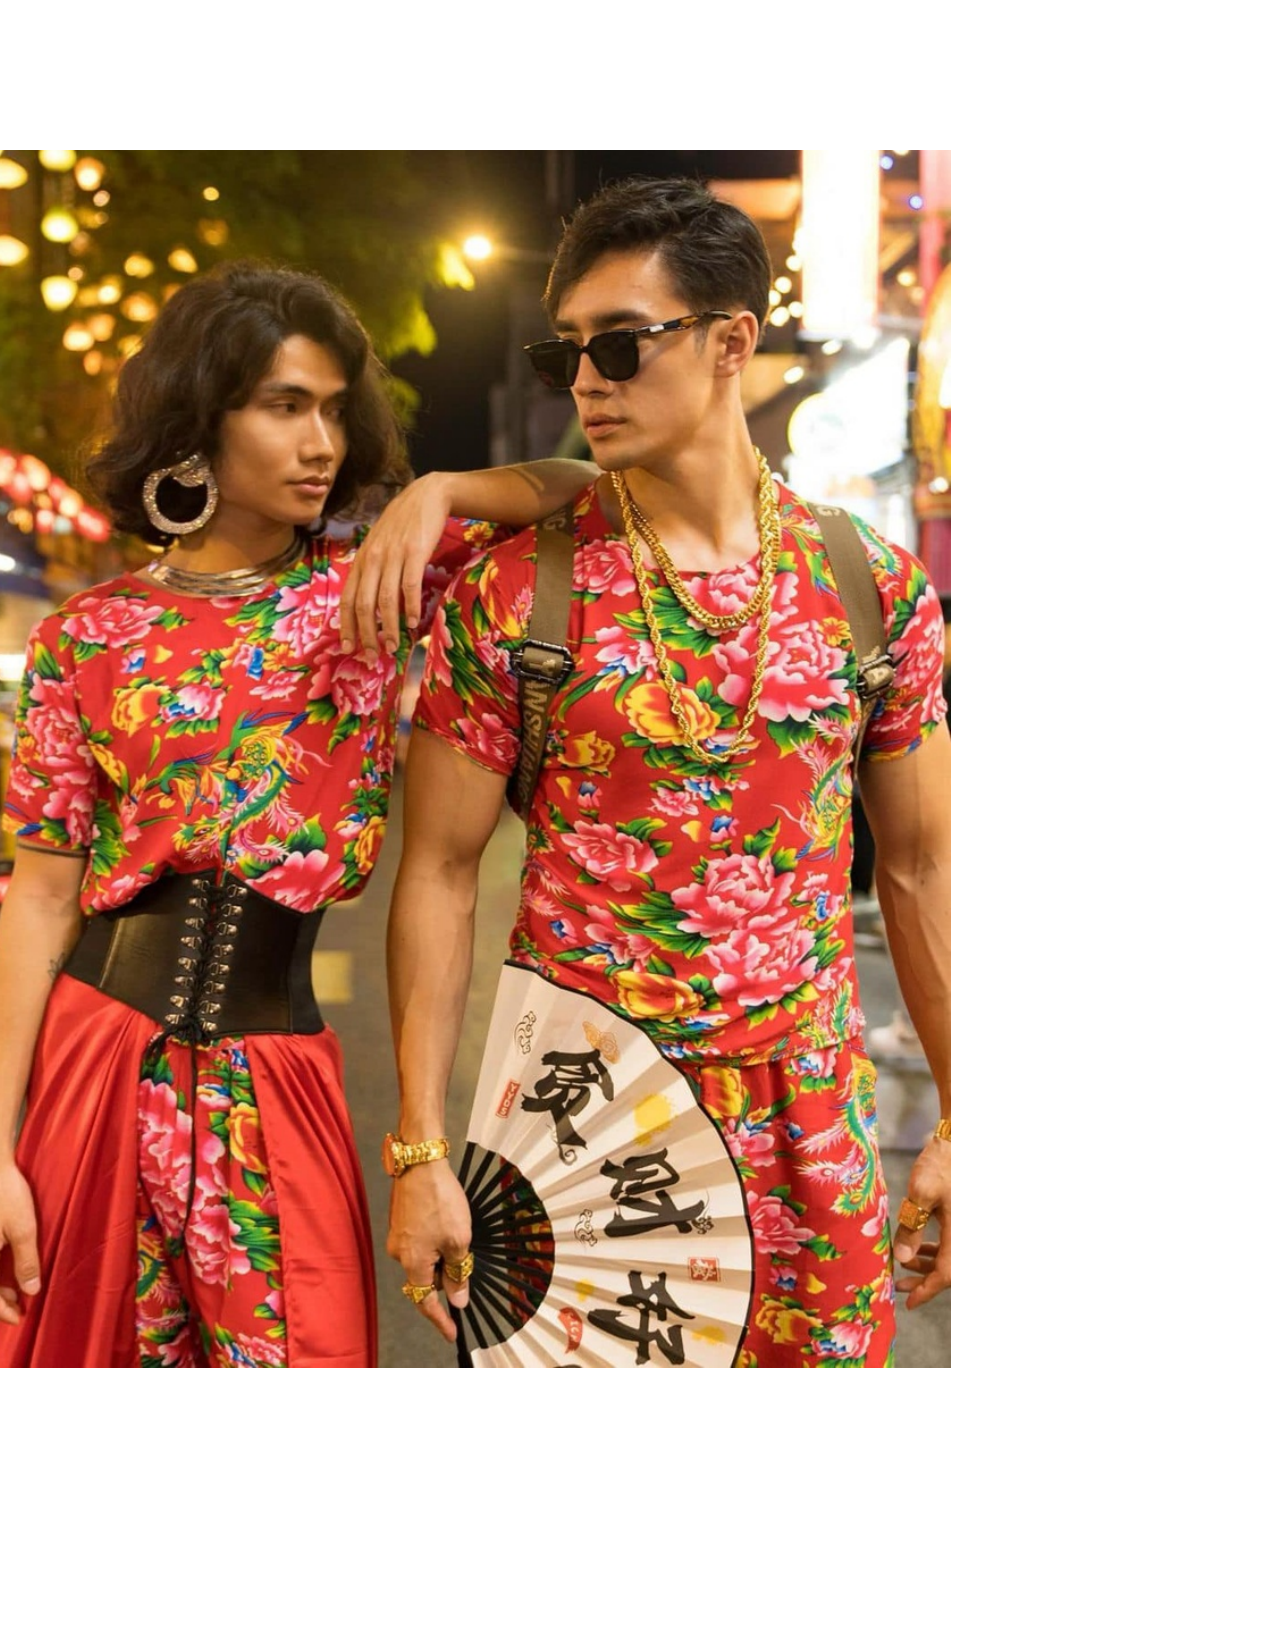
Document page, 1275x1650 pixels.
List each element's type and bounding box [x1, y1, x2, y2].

picture [0, 150, 951, 1368]
table_header [0, 150, 1275, 1374]
